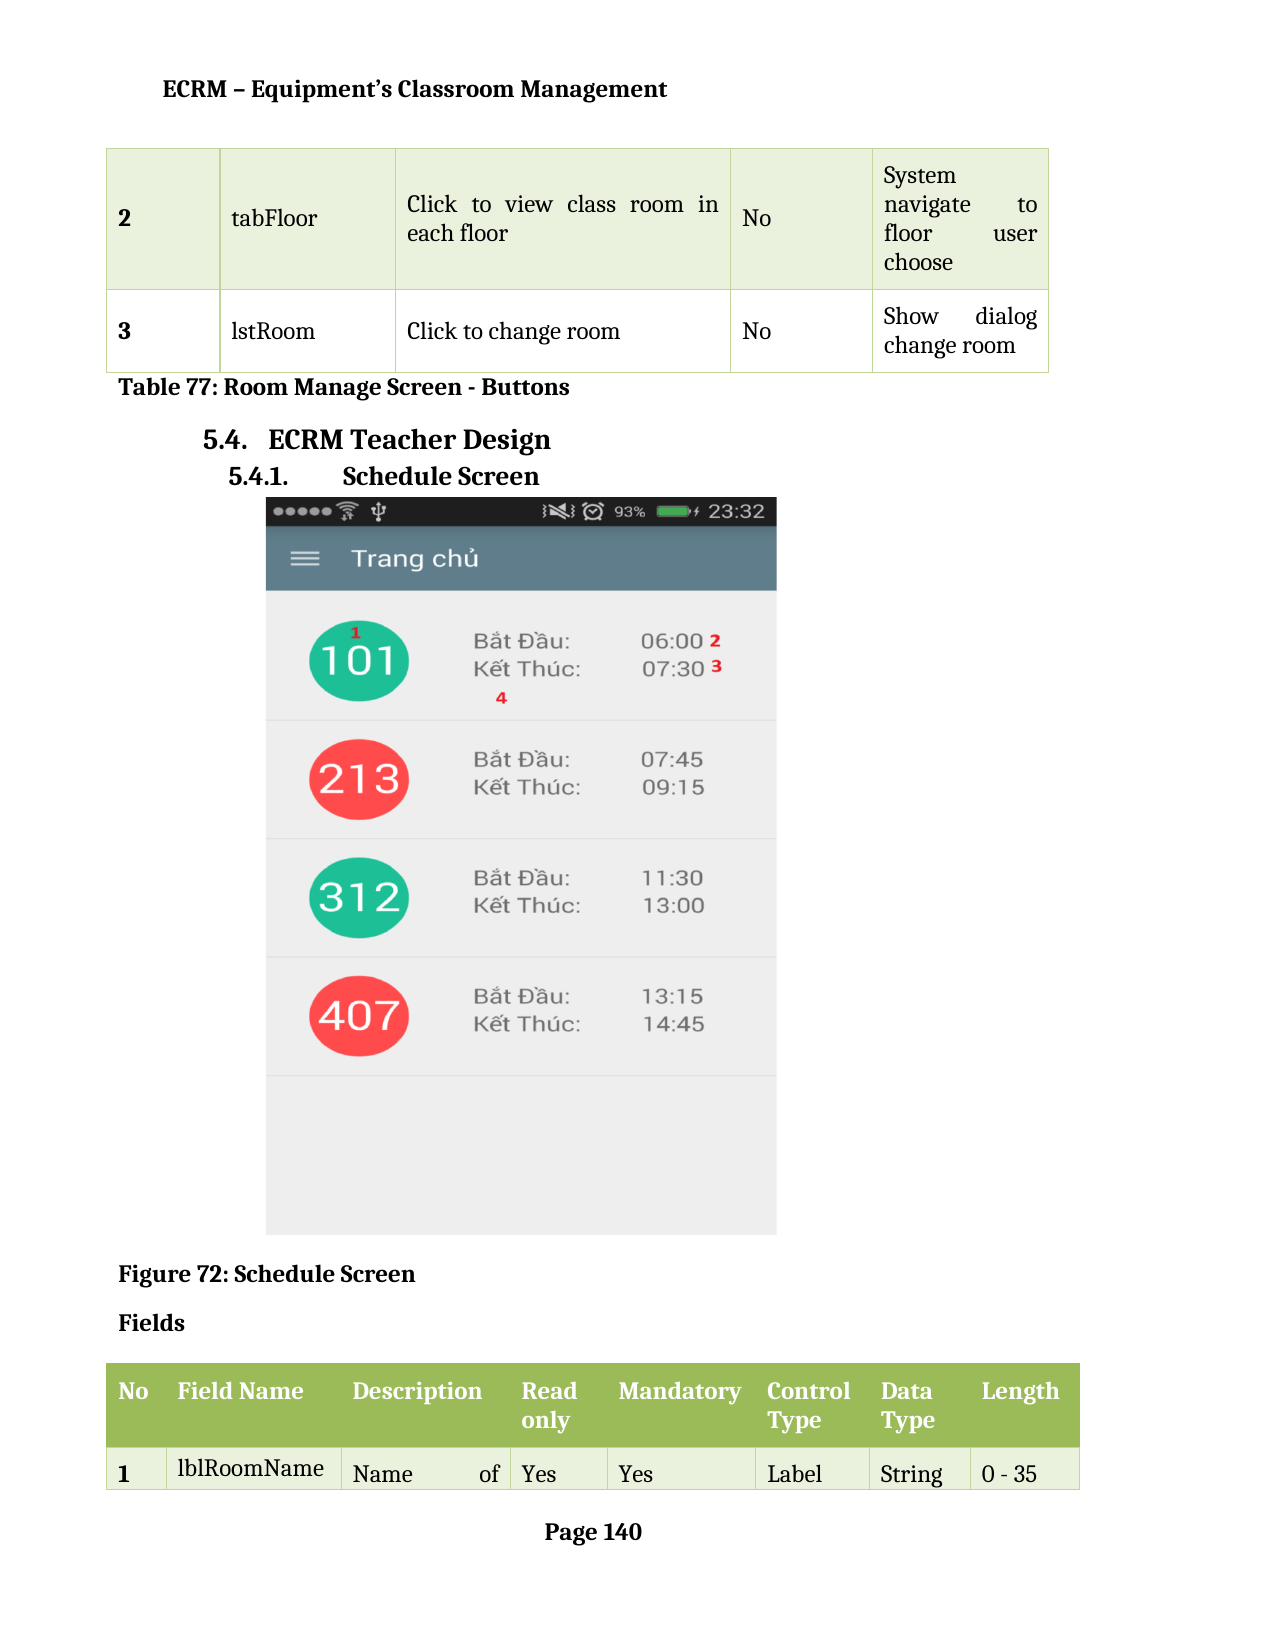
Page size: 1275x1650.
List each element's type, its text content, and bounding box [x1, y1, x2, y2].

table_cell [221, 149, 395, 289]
text Figure : Schedule Screen [118, 1260, 1068, 1288]
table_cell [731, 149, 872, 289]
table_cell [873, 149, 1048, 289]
text Fields [118, 1309, 1068, 1338]
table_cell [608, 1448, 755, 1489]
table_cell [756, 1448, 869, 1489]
list Schedule Screen [228, 461, 1068, 493]
list ECRM Teacher Design [203, 423, 1068, 456]
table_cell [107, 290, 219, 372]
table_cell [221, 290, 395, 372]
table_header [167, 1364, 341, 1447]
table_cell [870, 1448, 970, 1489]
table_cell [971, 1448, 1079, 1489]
text Table : Room Manage Screen - Buttons [118, 373, 1068, 402]
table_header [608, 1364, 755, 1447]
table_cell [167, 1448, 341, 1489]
picture [265, 497, 777, 1235]
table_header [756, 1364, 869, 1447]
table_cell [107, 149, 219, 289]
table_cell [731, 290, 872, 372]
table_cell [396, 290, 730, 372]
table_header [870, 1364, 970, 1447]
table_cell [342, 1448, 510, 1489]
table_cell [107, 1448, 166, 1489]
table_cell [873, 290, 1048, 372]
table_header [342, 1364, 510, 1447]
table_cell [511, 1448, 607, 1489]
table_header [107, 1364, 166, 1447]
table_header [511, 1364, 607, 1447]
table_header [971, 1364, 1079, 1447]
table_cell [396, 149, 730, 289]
